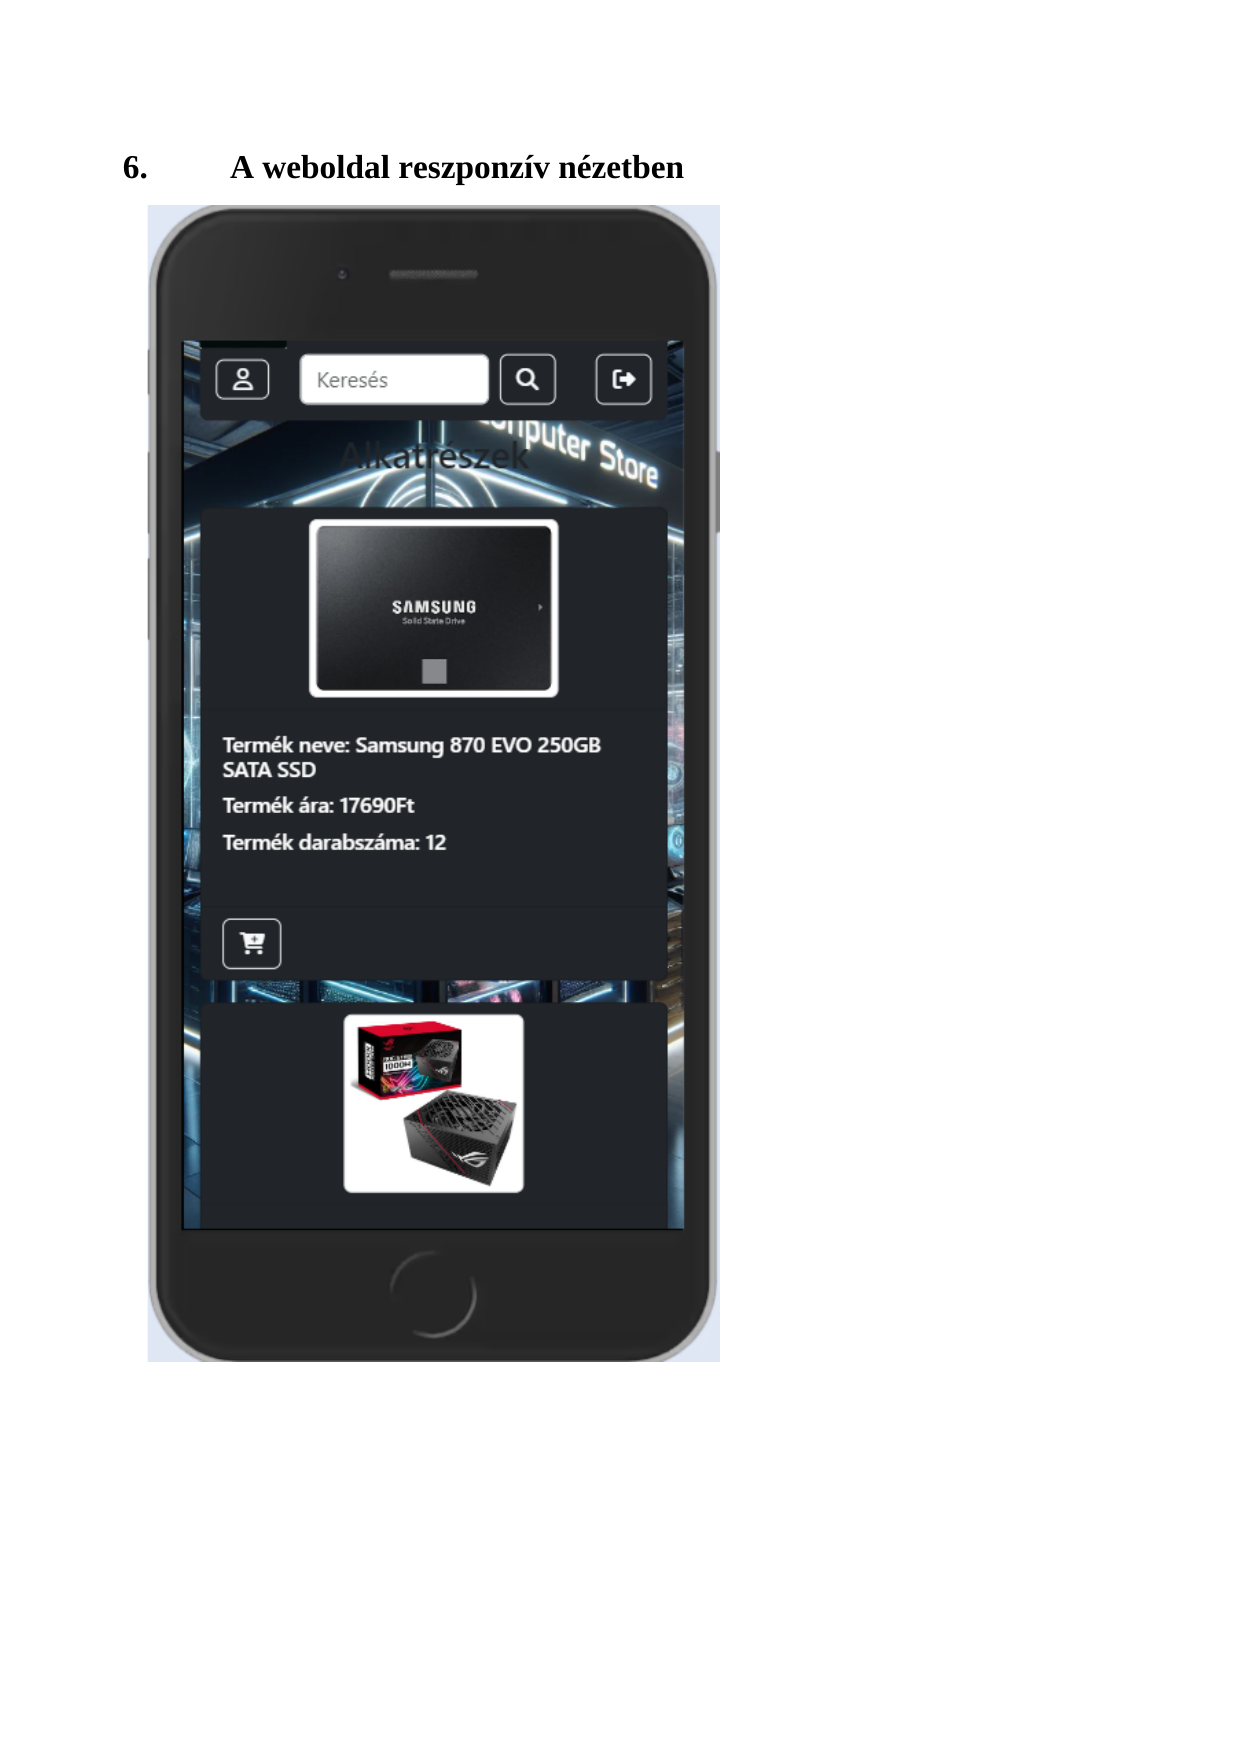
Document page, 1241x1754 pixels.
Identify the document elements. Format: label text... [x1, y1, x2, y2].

picture [147, 205, 720, 1362]
